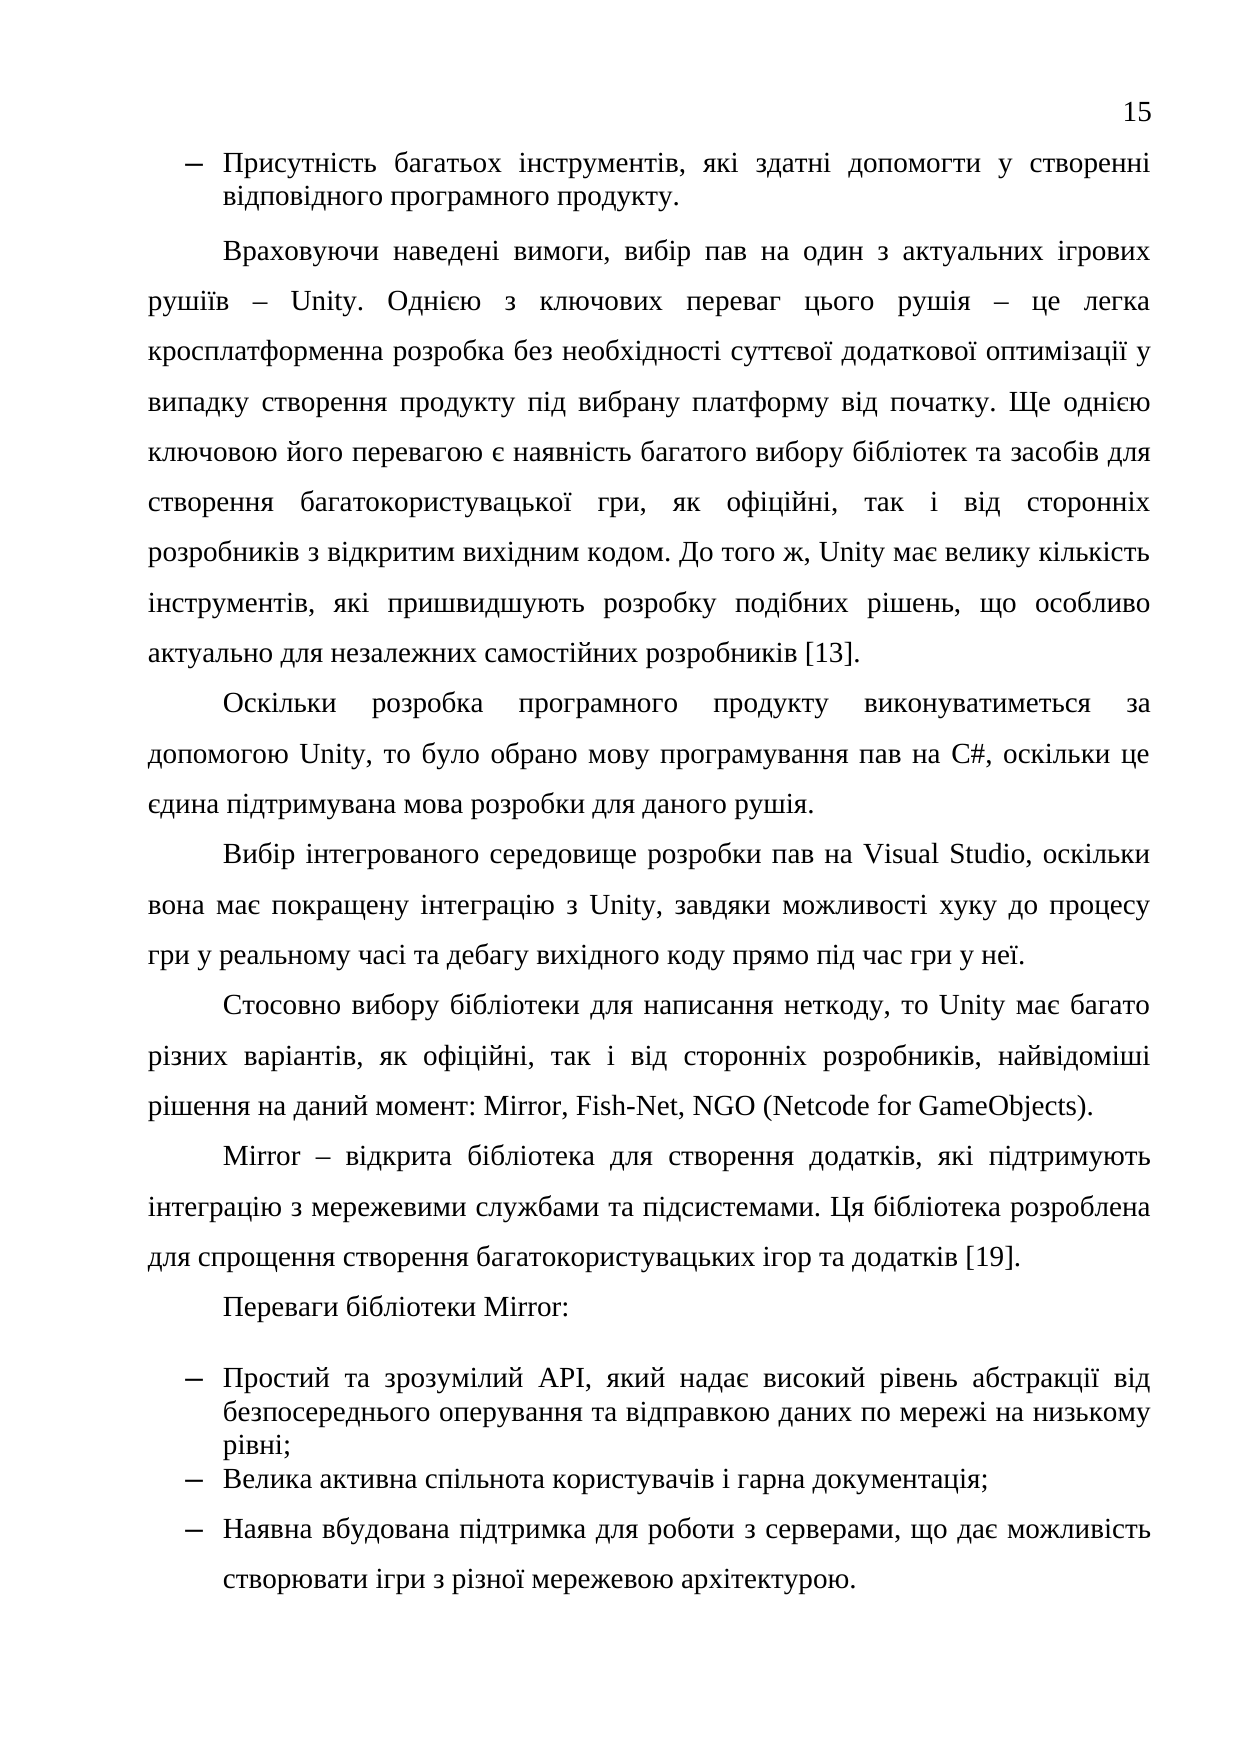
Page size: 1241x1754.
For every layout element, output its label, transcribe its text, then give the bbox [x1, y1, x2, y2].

list Присутність багатьох інструментів, які здатні допомогти у створенні відповідного програмного продукту. [185, 145, 1152, 212]
text Стосовно вибору бібліотеки для написання неткоду, то Unity має багато різних варіантів, як офіційні, так і від сторонніх розробників, найвідоміші рішення на даний момент: Mirror, Fish-Net, NGO (Netcode for GameObjects). [148, 987, 1152, 1122]
text Враховуючи наведені вимоги, вибір пав на один з актуальних ігрових рушіїв – Unity. Однією з ключових переваг цього рушія – це легка кросплатформенна розробка без необхідності суттєвої додаткової оптимізації у випадку створення продукту під вибрану платформу від початку. Ще однією ключовою його перевагою є наявність багатого вибору бібліотек та засобів для створення багатокористувацької гри, як офіційні, так і від сторонніх розробників з відкритим вихідним кодом. До того ж, Unity має велику кількість інструментів, які пришвидшують розробку подібних рішень, що особливо актуально для незалежних самостійних розробників [13]. [148, 233, 1152, 669]
list Велика активна спільнота користувачів і гарна документація; [185, 1461, 1152, 1494]
text Оскільки розробка програмного продукту виконуватиметься за допомогою Unity, то було обрано мову програмування пав на C#, оскільки це єдина підтримувана мова розробки для даного рушія. [148, 686, 1152, 820]
text Mirror – відкрита бібліотека для створення додатків, які підтримують інтеграцію з мережевими службами та підсистемами. Ця бібліотека розроблена для спрощення створення багатокористувацьких ігор та додатків [19]. [148, 1138, 1152, 1272]
text Вибір інтегрованого середовище розробки пав на Visual Studio, оскільки вона має покращену інтеграцію з Unity, завдяки можливості хуку до процесу гри у реальному часі та дебагу вихідного коду прямо під час гри у неї. [148, 836, 1152, 971]
list Простий та зрозумілий API, який надає високий рівень абстракції від безпосереднього оперування та відправкою даних по мережі на низькому рівні; [185, 1360, 1152, 1461]
text Переваги бібліотеки Mirror: [148, 1289, 1152, 1323]
list Наявна вбудована підтримка для роботи з серверами, що дає можливість створювати ігри з різної мережевою архітектурою. [185, 1511, 1152, 1595]
